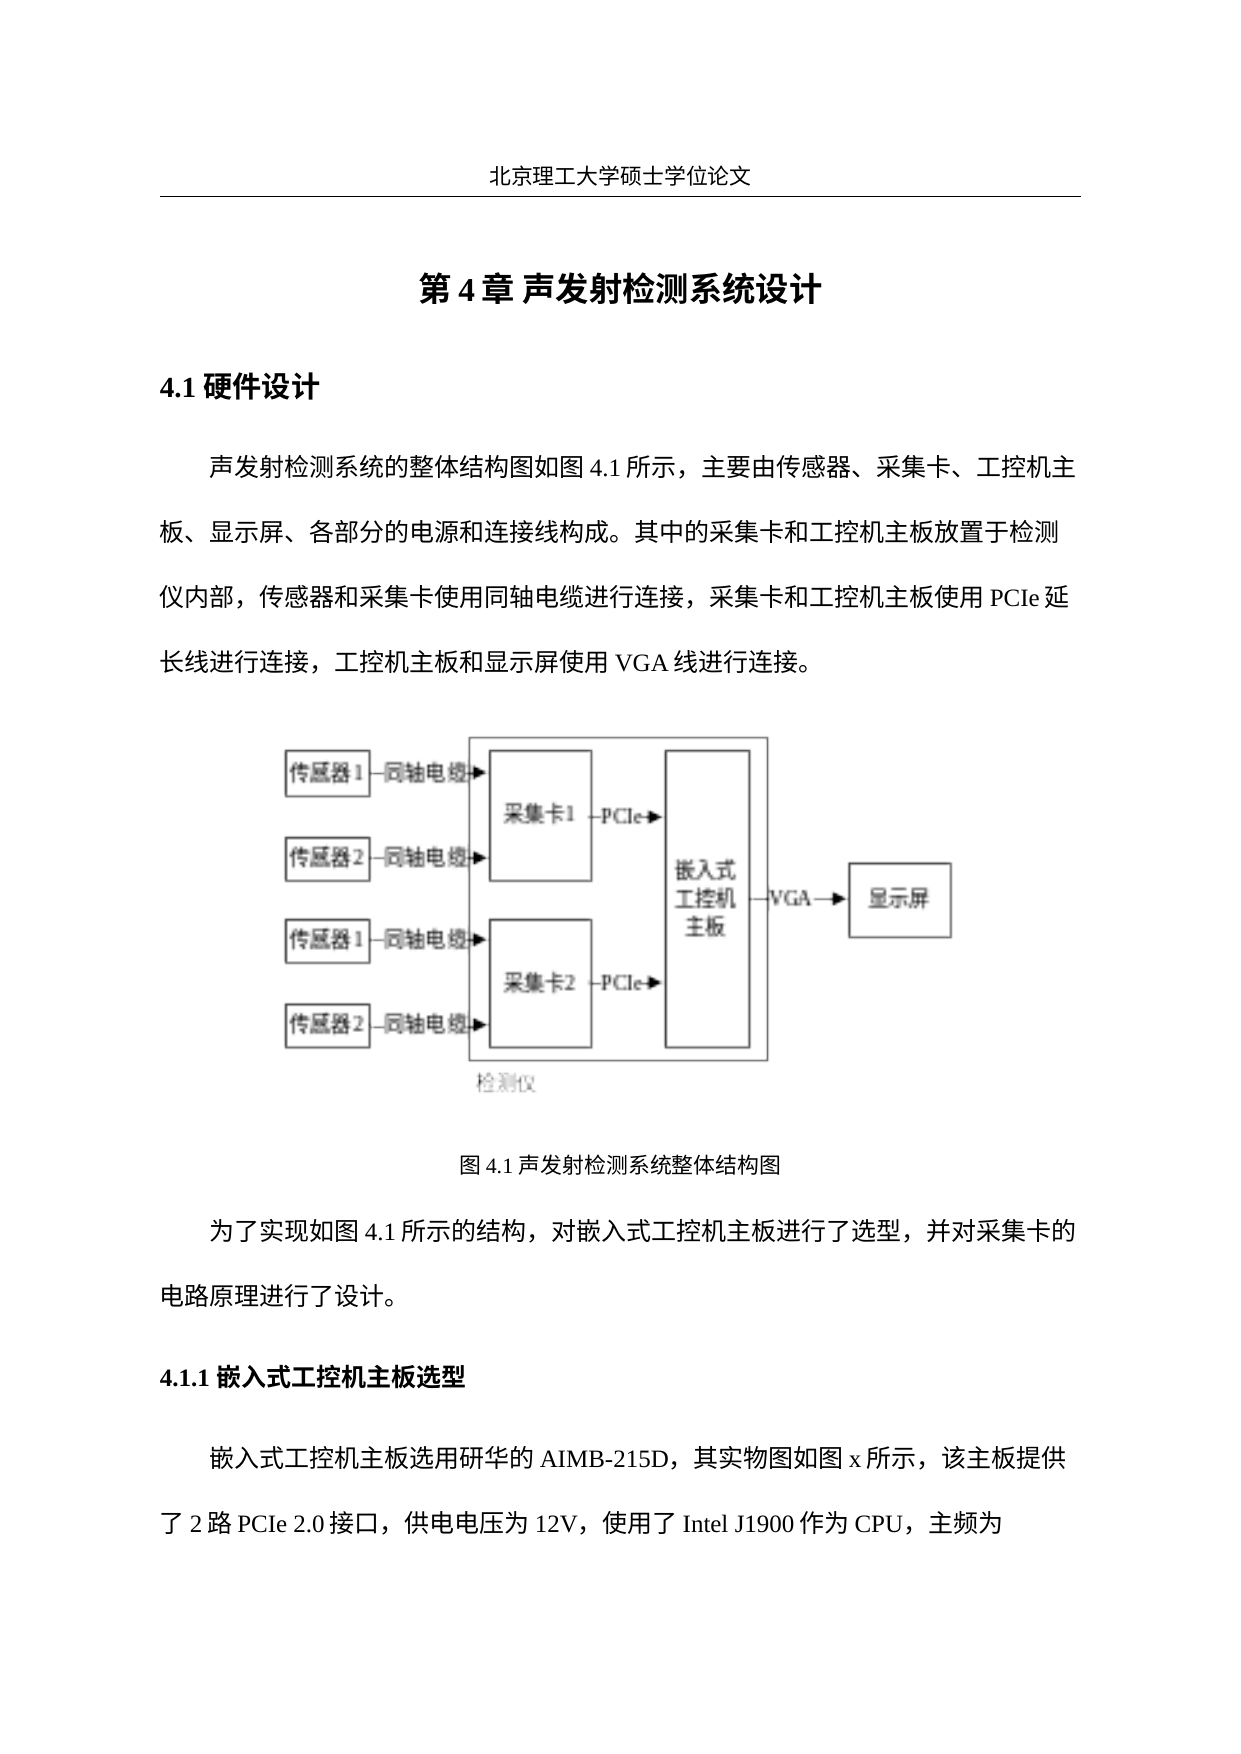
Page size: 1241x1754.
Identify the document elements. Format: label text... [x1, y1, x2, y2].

text 第4章 声发射检测系统设计 [159, 254, 1081, 319]
text 声发射检测系统的整体结构图如图4.1所示，主要由传感器、采集卡、工控机主板、显示屏、各部分的电源和连接线构成。其中的采集卡和工控机主板放置于检测仪内部，传感器和采集卡使用同轴电缆进行连接，采集卡和工控机主板使用PCIe延长线进行连接，工控机主板和显示屏使用VGA线进行连接。 [159, 433, 1081, 693]
text 4.1.1 嵌入式工控机主板选型 [159, 1343, 1081, 1408]
text 为了实现如图4.1所示的结构，对嵌入式工控机主板进行了选型，并对采集卡的电路原理进行了设计。 [159, 1197, 1081, 1327]
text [159, 1424, 1081, 1554]
text 图4.1 声发射检测系统整体结构图 [159, 1148, 1081, 1181]
text 4.1 硬件设计 [159, 352, 1081, 417]
